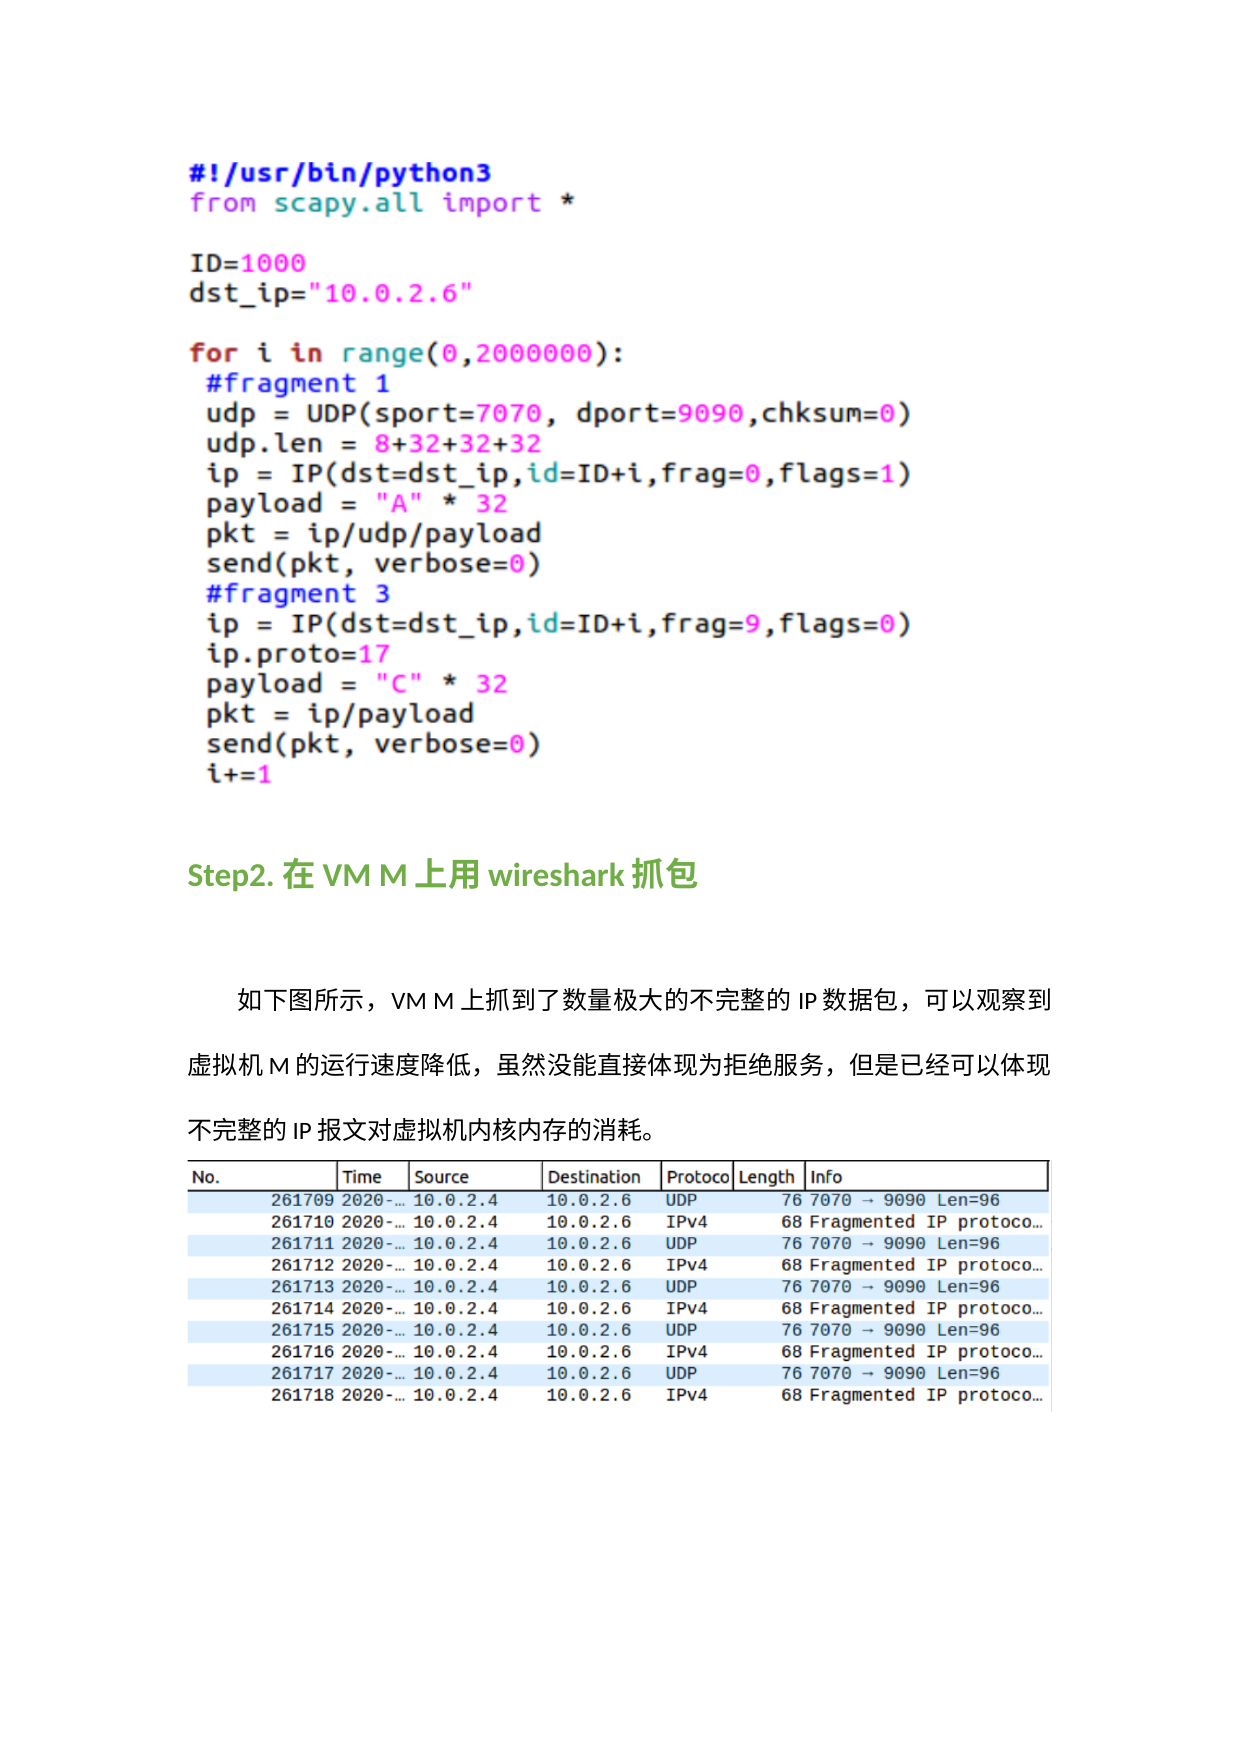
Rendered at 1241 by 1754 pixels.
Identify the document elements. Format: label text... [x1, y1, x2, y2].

picture [187, 1160, 1052, 1412]
picture [187, 162, 983, 810]
text 如下图所示，VM M上抓到了数量极大的不完整的IP数据包，可以观察到虚拟机M的运行速度降低，虽然没能直接体现为拒绝服务，但是已经可以体现不完整的IP报文对虚拟机内核内存的消耗。 [187, 966, 1053, 1161]
subtitle Step2. 在VM M上用wireshark抓包 [187, 839, 1053, 904]
